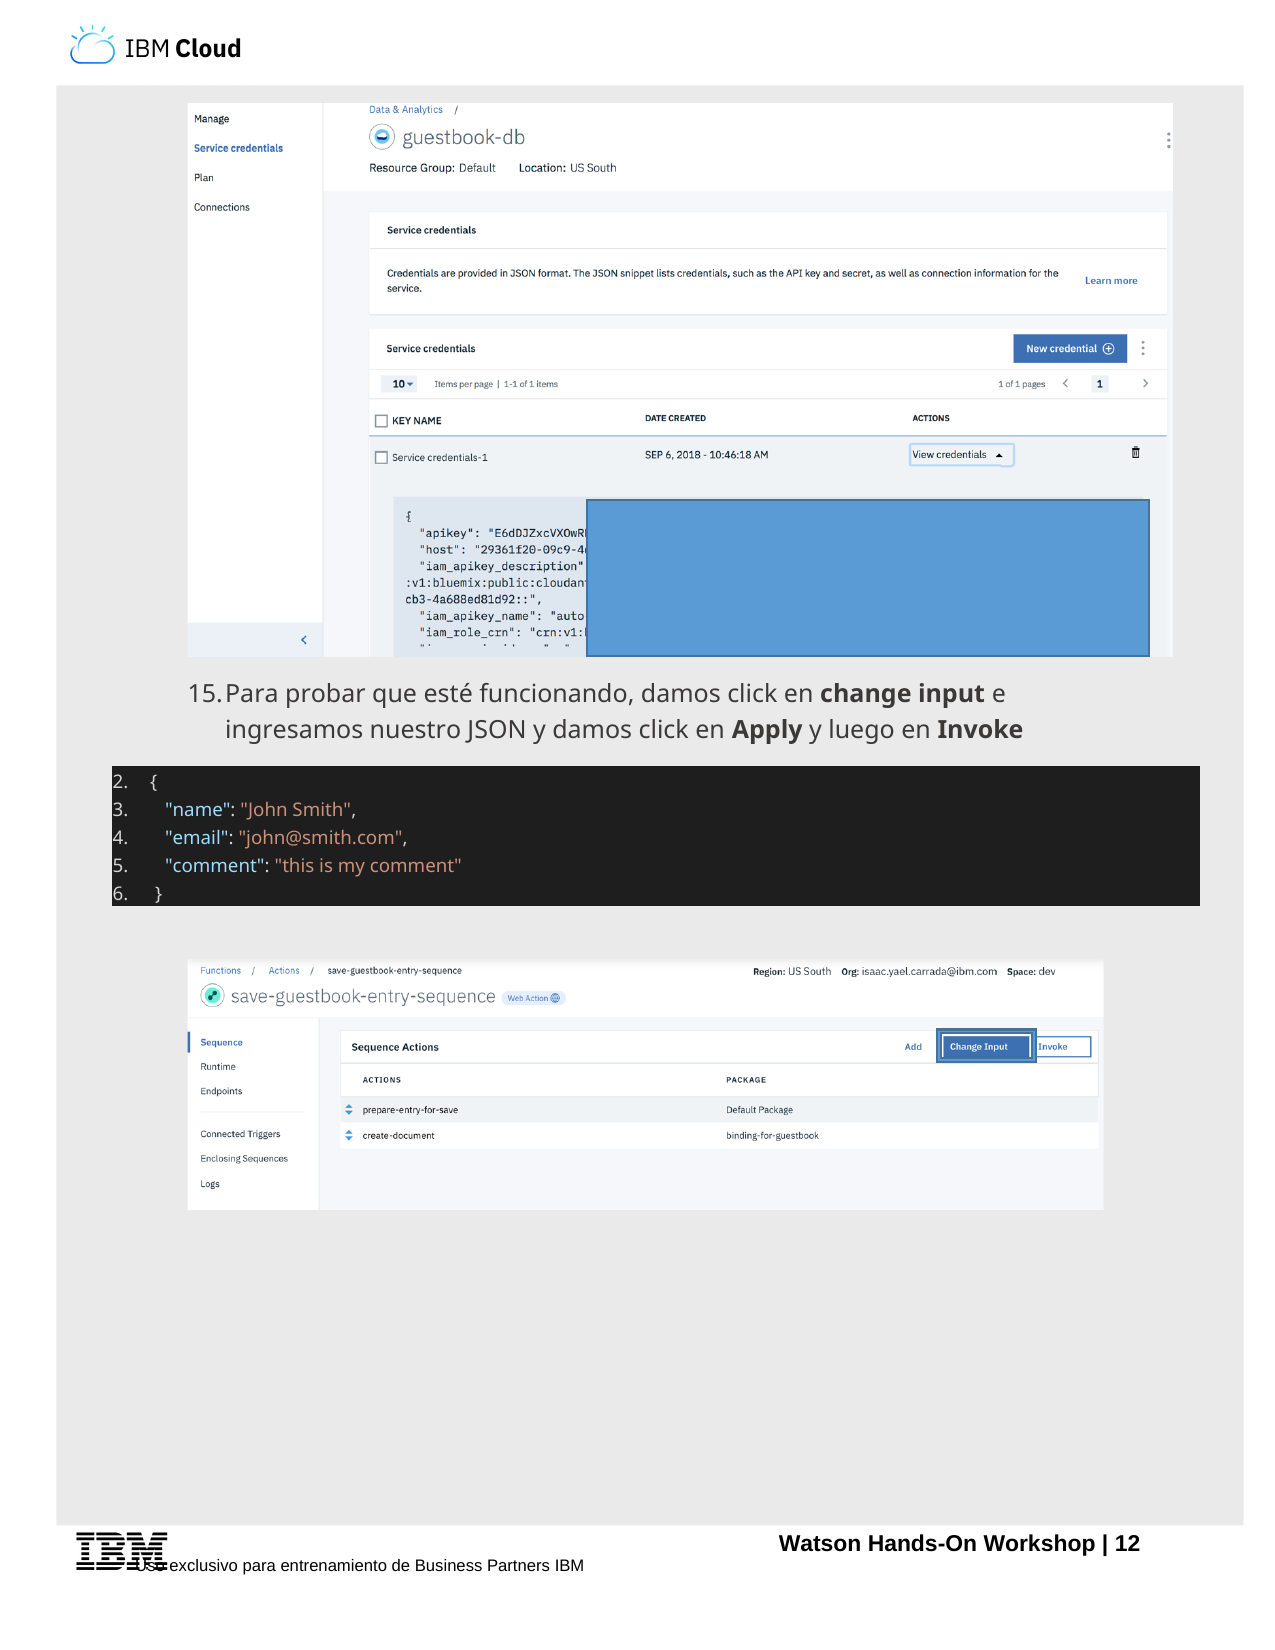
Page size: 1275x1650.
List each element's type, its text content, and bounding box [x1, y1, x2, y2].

list { [112, 766, 1200, 794]
picture [187, 959, 1104, 1210]
picture [187, 103, 1173, 657]
list Para probar que esté funcionando, damos click en change input e ingresamos nuestro JSON y damos click en Apply y luego en Invoke [187, 675, 1140, 746]
picture [51, 25, 259, 82]
list "email": "john@smith.com", [112, 822, 1200, 850]
list } [112, 878, 1200, 906]
list "comment": "this is my comment" [112, 850, 1200, 878]
picture [75, 1531, 170, 1572]
list "name": "John Smith", [112, 794, 1200, 822]
